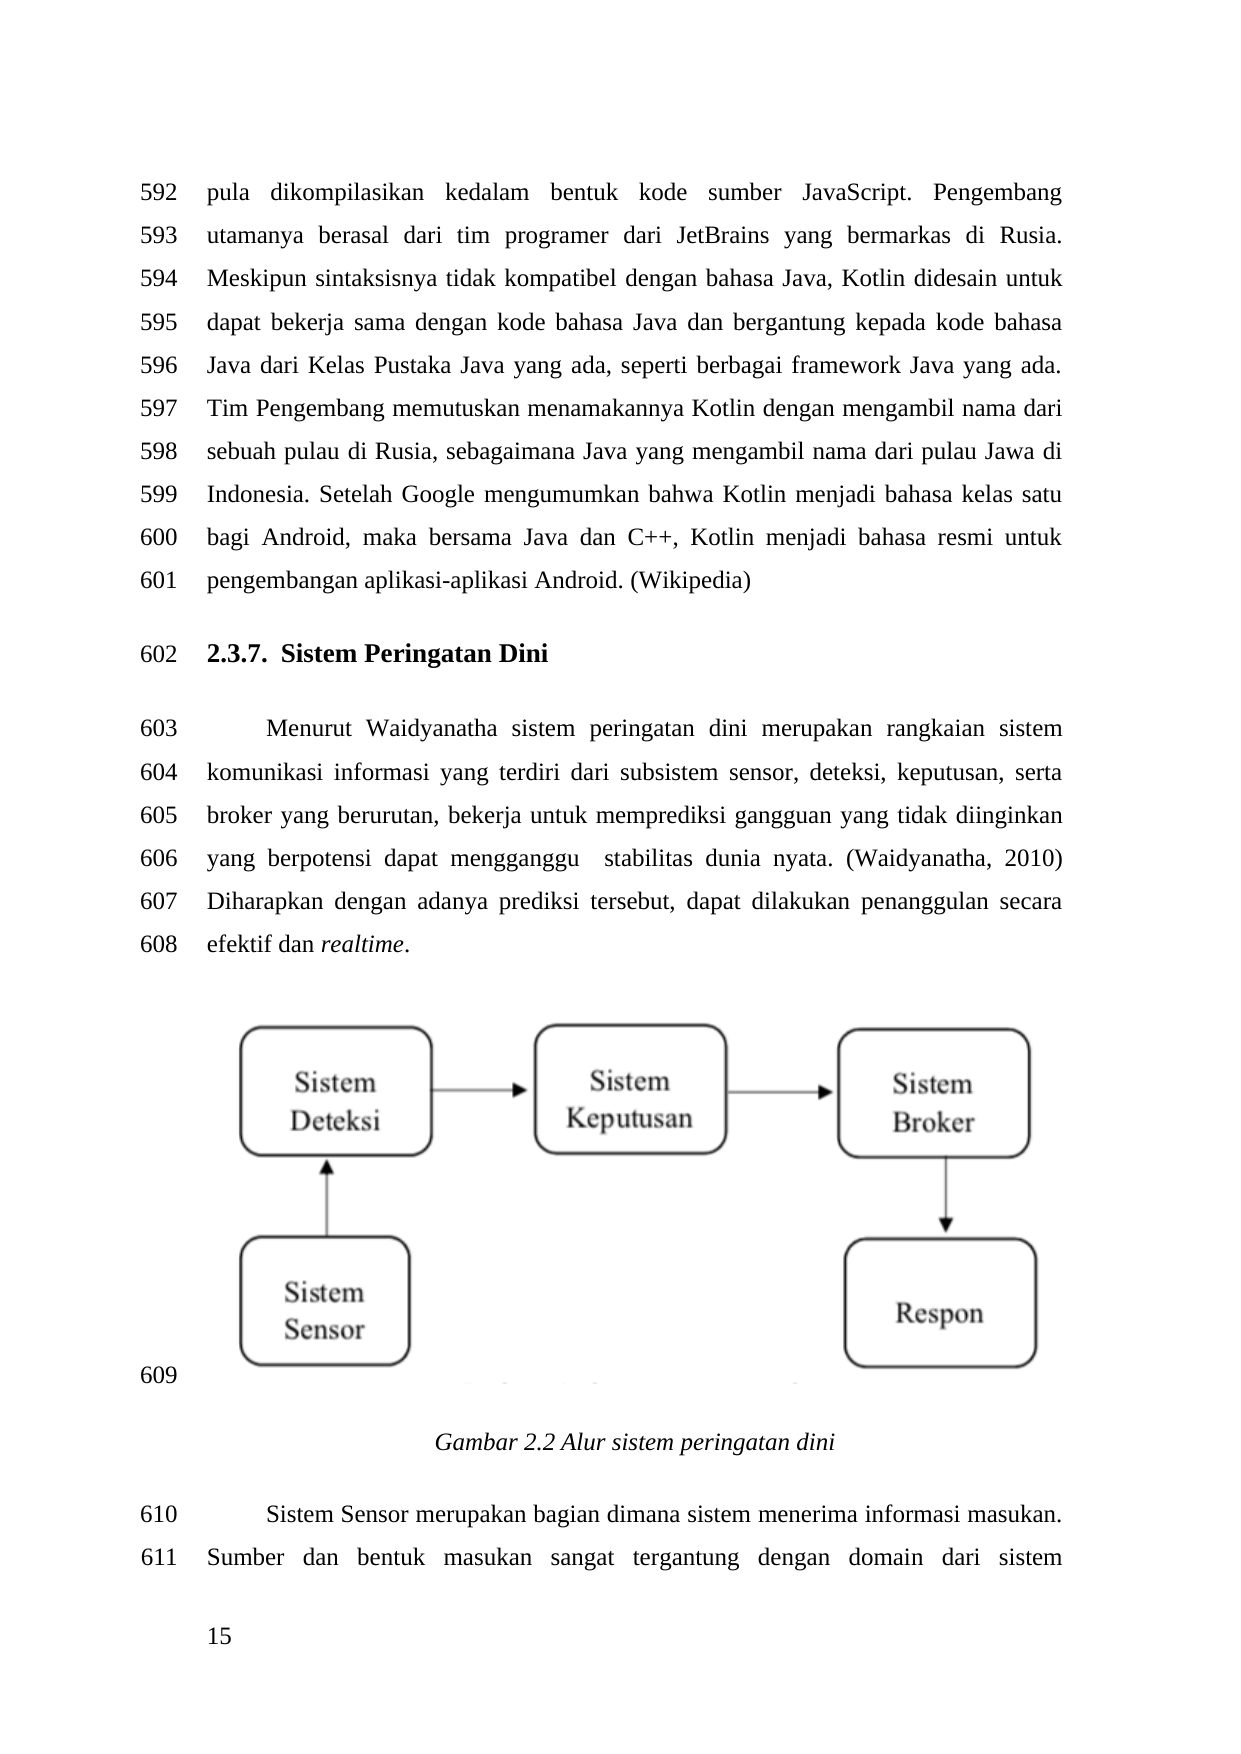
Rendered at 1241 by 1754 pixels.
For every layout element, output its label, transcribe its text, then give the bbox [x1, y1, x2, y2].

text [207, 177, 1063, 594]
picture [207, 1001, 1062, 1384]
text Menurut Waidyanatha sistem peringatan dini merupakan rangkaian sistem komunikasi informasi yang terdiri dari subsistem sensor, deteksi, keputusan, serta broker yang berurutan, bekerja untuk memprediksi gangguan yang tidak diinginkan yang berpotensi dapat mengganggu stabilitas dunia nyata. Diharapkan dengan adanya prediksi tersebut, dapat dilakukan penanggulan secara efektif dan realtime. [207, 713, 1063, 958]
subtitle Sistem Peringatan Dini [207, 638, 1063, 669]
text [207, 1499, 1063, 1571]
